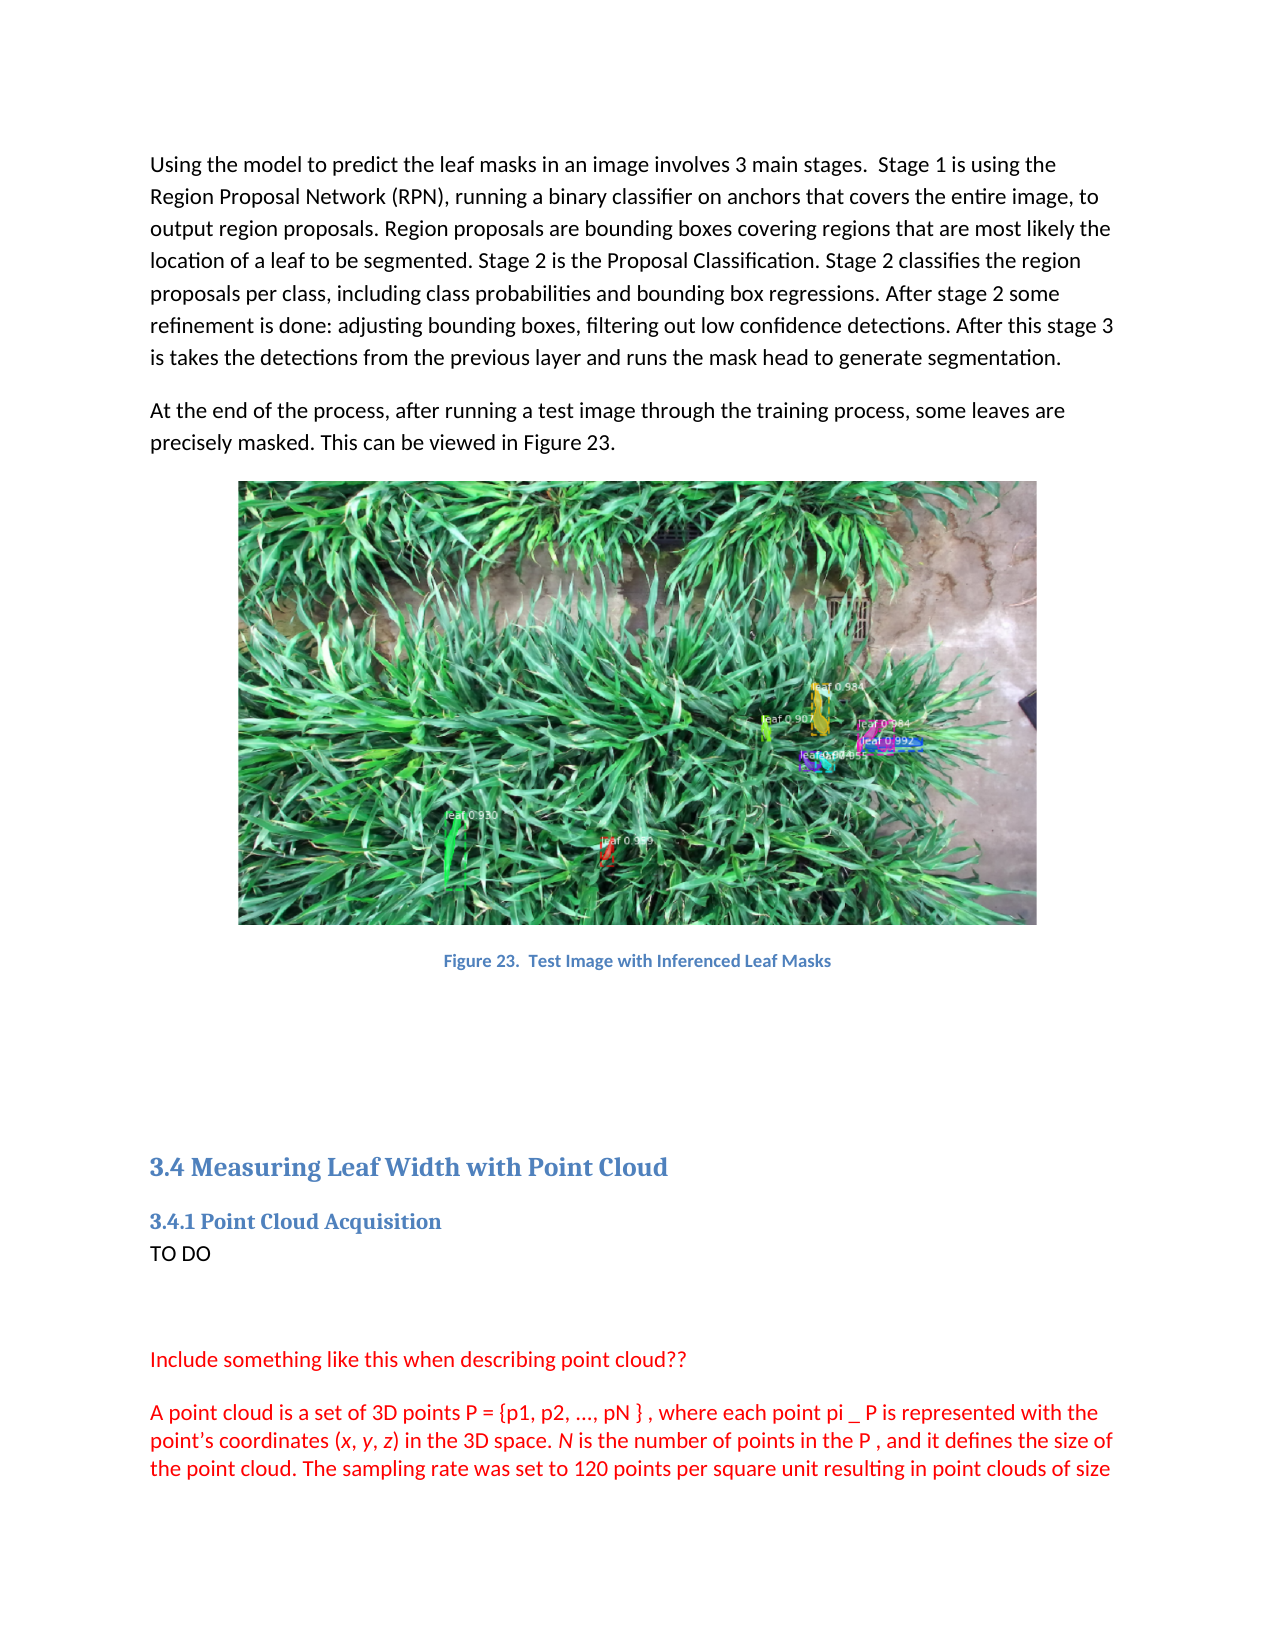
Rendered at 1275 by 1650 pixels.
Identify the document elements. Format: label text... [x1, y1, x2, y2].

subtitle 3.4.1 Point Cloud Acquisition [150, 1208, 1125, 1235]
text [150, 1398, 1125, 1482]
picture [238, 481, 1037, 925]
text Using the model to predict the leaf masks in an image involves 3 main stages. Stage 1 is using the Region Proposal Network (RPN), running a binary classifier on anchors that covers the entire image, to output region proposals. Region proposals are bounding boxes covering regions that are most likely the location of a leaf to be segmented. Stage 2 is the Proposal Classification. Stage 2 classifies the region proposals per class, including class probabilities and bounding box regressions. After stage 2 some refinement is done: adjusting bounding boxes, filtering out low confidence detections. After this stage 3 is takes the detections from the previous layer and runs the mask head to generate segmentation. [150, 150, 1125, 371]
text At the end of the process, after running a test image through the training process, some leaves are precisely masked. This can be viewed in Figure 23. [150, 396, 1125, 456]
text Include something like this when describing point cloud?? [150, 1345, 1125, 1373]
text TO DO [150, 1239, 1125, 1267]
subtitle 3.4 Measuring Leaf Width with Point Cloud [150, 1152, 1125, 1183]
